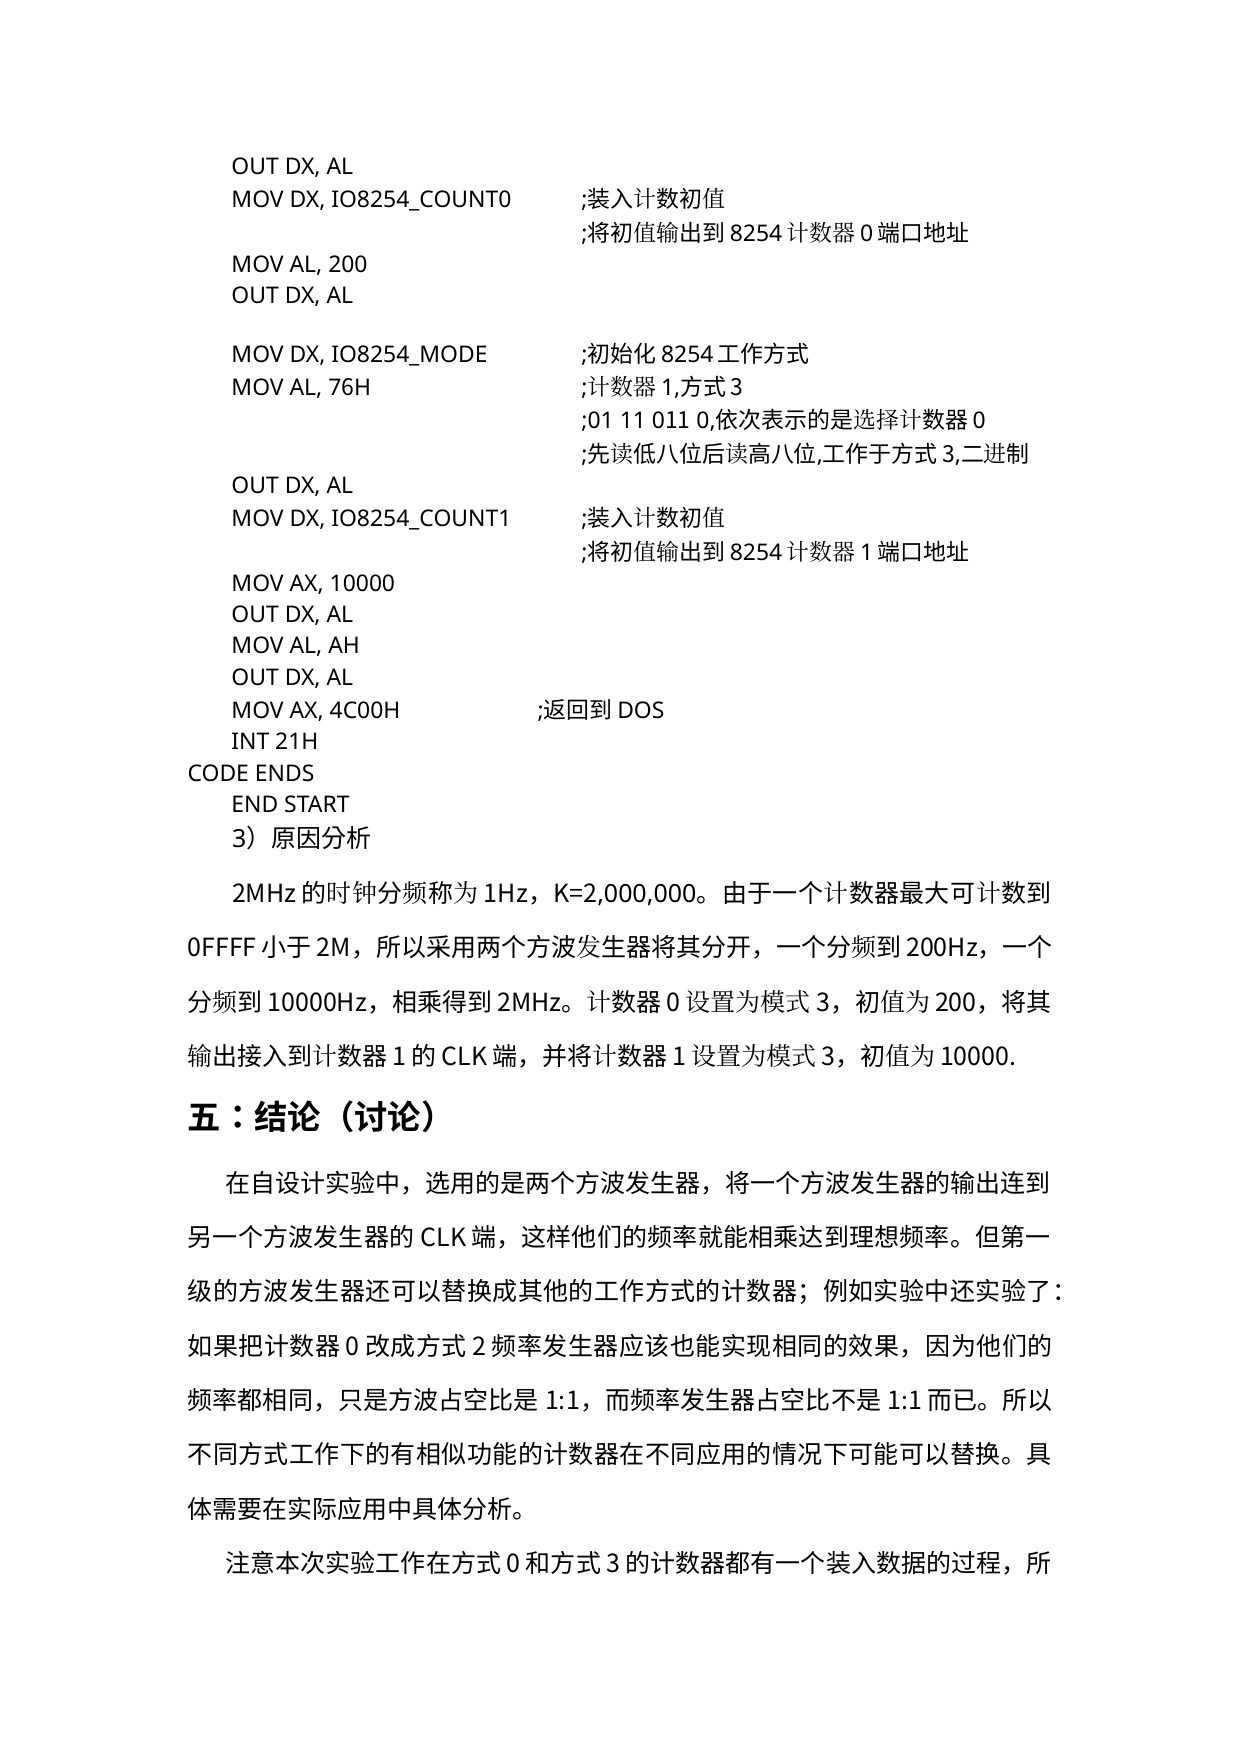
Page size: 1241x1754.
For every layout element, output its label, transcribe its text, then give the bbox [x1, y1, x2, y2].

text OUT DX, AL [187, 469, 1053, 500]
text OUT DX, AL [187, 598, 1053, 629]
text MOV AL, 200 [187, 248, 1053, 279]
text ;先读低八位后读高八位,工作于方式3,二进制 [187, 436, 1053, 469]
text 在自设计实验中，选用的是两个方波发生器，将一个方波发生器的输出连到另一个方波发生器的CLK端，这样他们的频率就能相乘达到理想频率。但第一级的方波发生器还可以替换成其他的工作方式的计数器；例如实验中还实验了：如果把计数器0改成方式2频率发生器应该也能实现相同的效果，因为他们的频率都相同，只是方波占空比是1:1，而频率发生器占空比不是1:1而已。所以不同方式工作下的有相似功能的计数器在不同应用的情况下可能可以替换。具体需要在实际应用中具体分析。 [187, 1163, 1053, 1526]
text MOV AL, AH [187, 629, 1053, 661]
text ;01 11 011 0,依次表示的是选择计数器0 [187, 402, 1053, 436]
text 五：结论（讨论） [187, 1091, 1053, 1139]
text 3）原因分析 [187, 819, 1053, 855]
text CODE ENDS [187, 756, 1053, 788]
text MOV AX, 10000 [187, 567, 1053, 598]
text ;将初值输出到8254计数器1端口地址 [187, 533, 1053, 567]
text END START [187, 788, 1053, 819]
text MOV DX, IO8254_MODE ;初始化8254工作方式 [187, 336, 1053, 369]
text MOV AL, 76H ;计数器1,方式3 [187, 369, 1053, 402]
text 2MHz的时钟分频称为1Hz，K=2,000,000。由于一个计数器最大可计数到0FFFF小于2M，所以采用两个方波发生器将其分开，一个分频到200Hz，一个分频到10000Hz，相乘得到2MHz。计数器0设置为模式3，初值为200，将其输出接入到计数器1的CLK端，并将计数器1设置为模式3，初值为10000. [187, 873, 1053, 1073]
text OUT DX, AL [187, 150, 1053, 181]
text OUT DX, AL [187, 661, 1053, 692]
text INT 21H [187, 725, 1053, 756]
text OUT DX, AL [187, 279, 1053, 310]
text MOV DX, IO8254_COUNT0 ;装入计数初值 [187, 181, 1053, 214]
text MOV DX, IO8254_COUNT1 ;装入计数初值 [187, 500, 1053, 533]
text ;将初值输出到8254计数器0端口地址 [187, 214, 1053, 248]
text MOV AX, 4C00H ;返回到DOS [187, 692, 1053, 725]
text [187, 1544, 1053, 1580]
